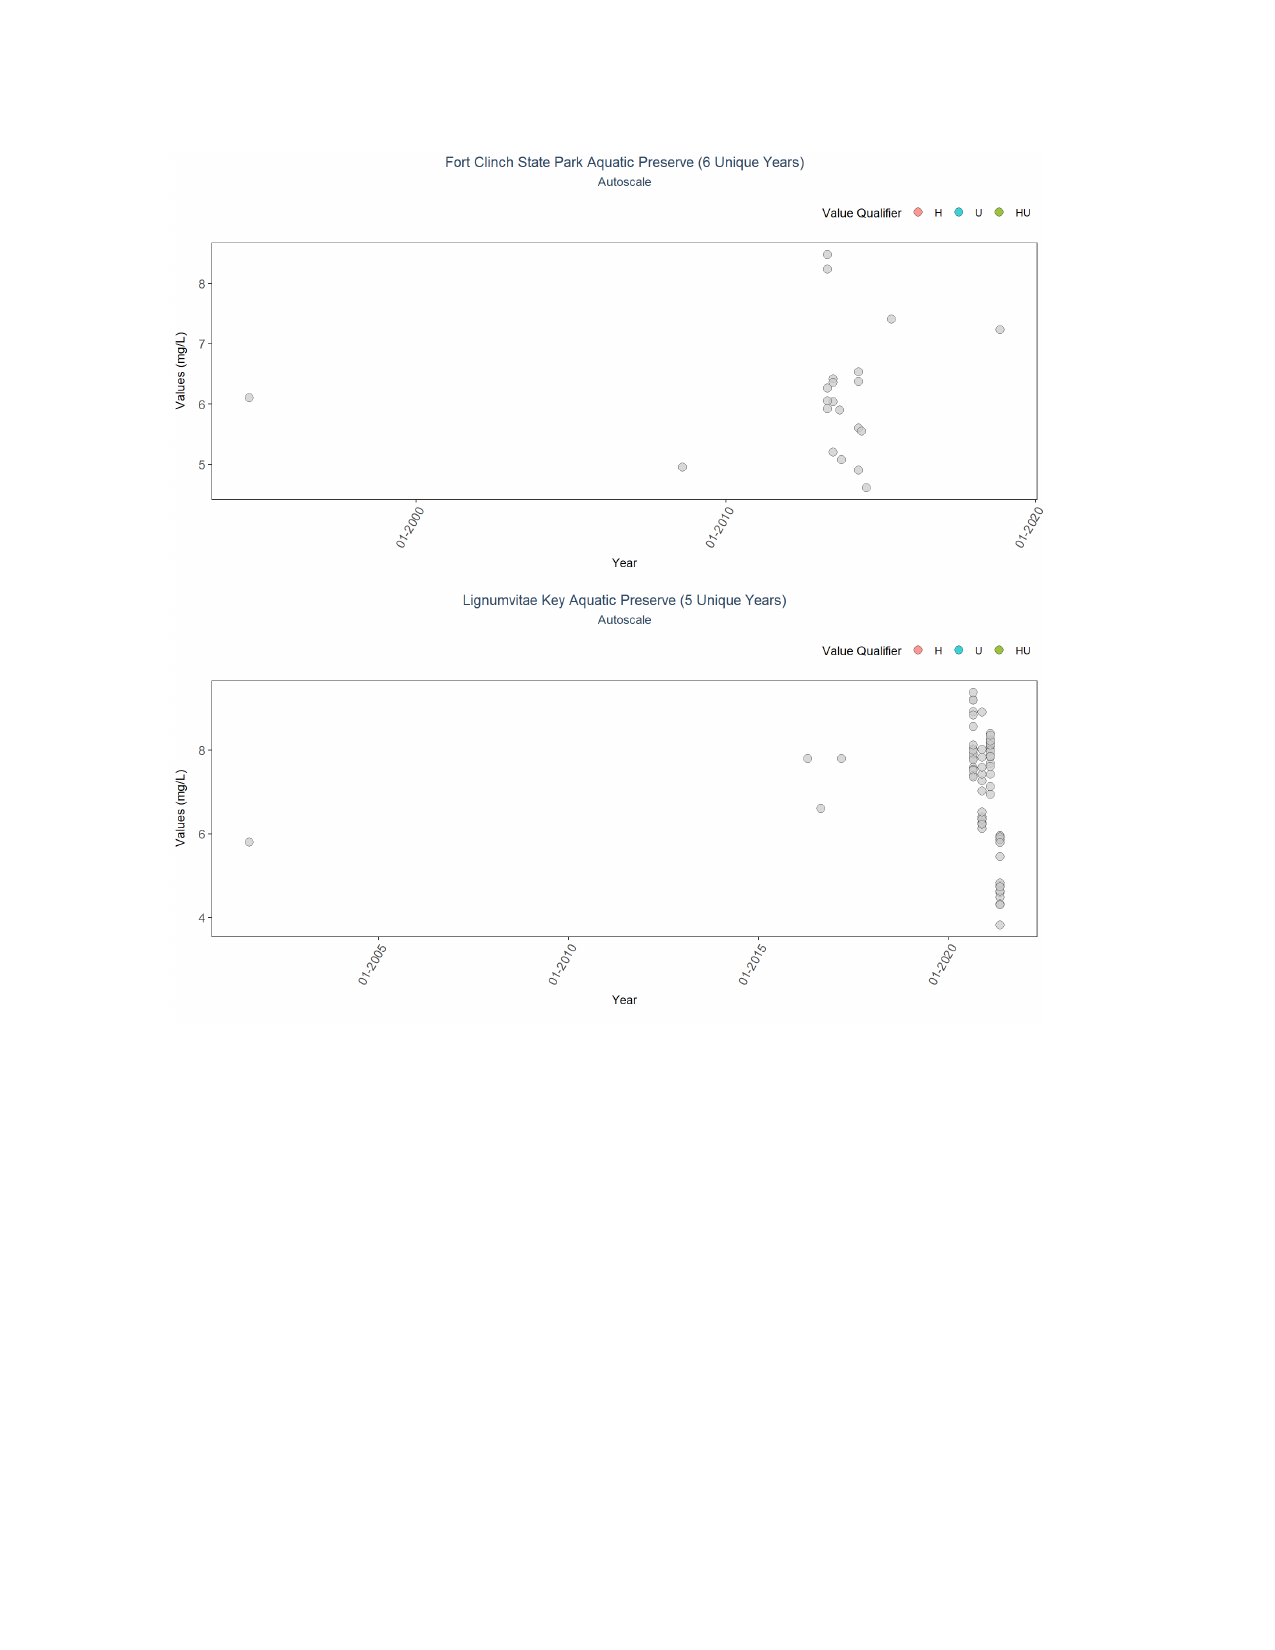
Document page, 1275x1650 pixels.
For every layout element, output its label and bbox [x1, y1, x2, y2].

picture [168, 150, 1044, 1025]
